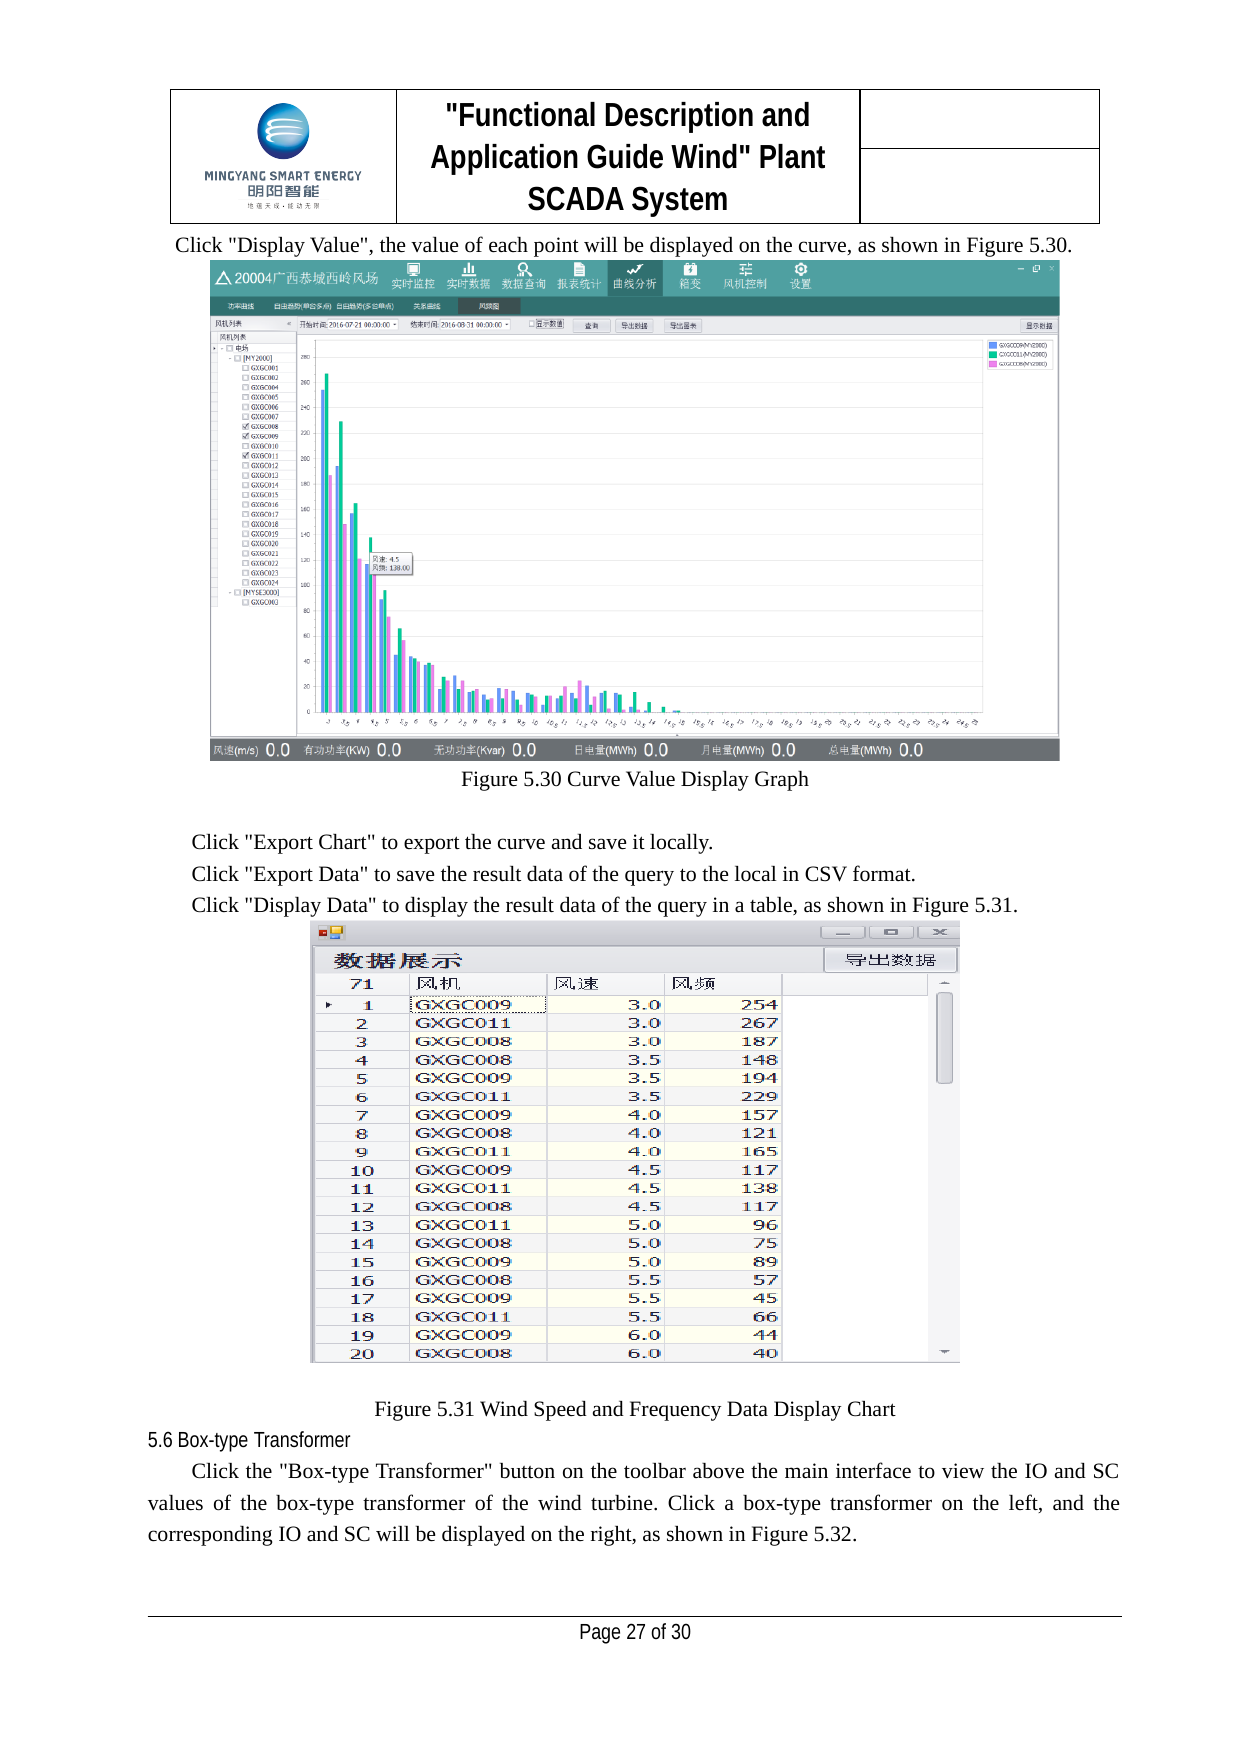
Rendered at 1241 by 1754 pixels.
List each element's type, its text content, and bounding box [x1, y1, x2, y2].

text Figure 5.31 Wind Speed and Frequency Data Display Chart [148, 1392, 1122, 1424]
picture [205, 103, 362, 209]
text Figure 5.30 Curve Value Display Graph [148, 763, 1122, 795]
picture [210, 260, 1060, 761]
text Click "Export Data" to save the result data of the query to the local in CSV format. [148, 858, 1122, 889]
picture [310, 920, 960, 1363]
text Click the "Box-type Transformer" button on the toolbar above the main interface to view the IO and SC values of the box-type transformer of the wind turbine. Click a box-type transformer on the left, and the corresponding IO and SC will be displayed on the right, as shown in Figure 5.32. [148, 1455, 1122, 1550]
text 5.6 Box-type Transformer [148, 1424, 1122, 1455]
text Click "Display Data" to display the result data of the query in a table, as shown in Figure 5.31. [148, 889, 1122, 921]
text Click "Export Chart" to export the curve and save it locally. [148, 826, 1122, 858]
text Click "Display Value", the value of each point will be displayed on the curve, as shown in Figure 5.30. [148, 228, 1122, 260]
